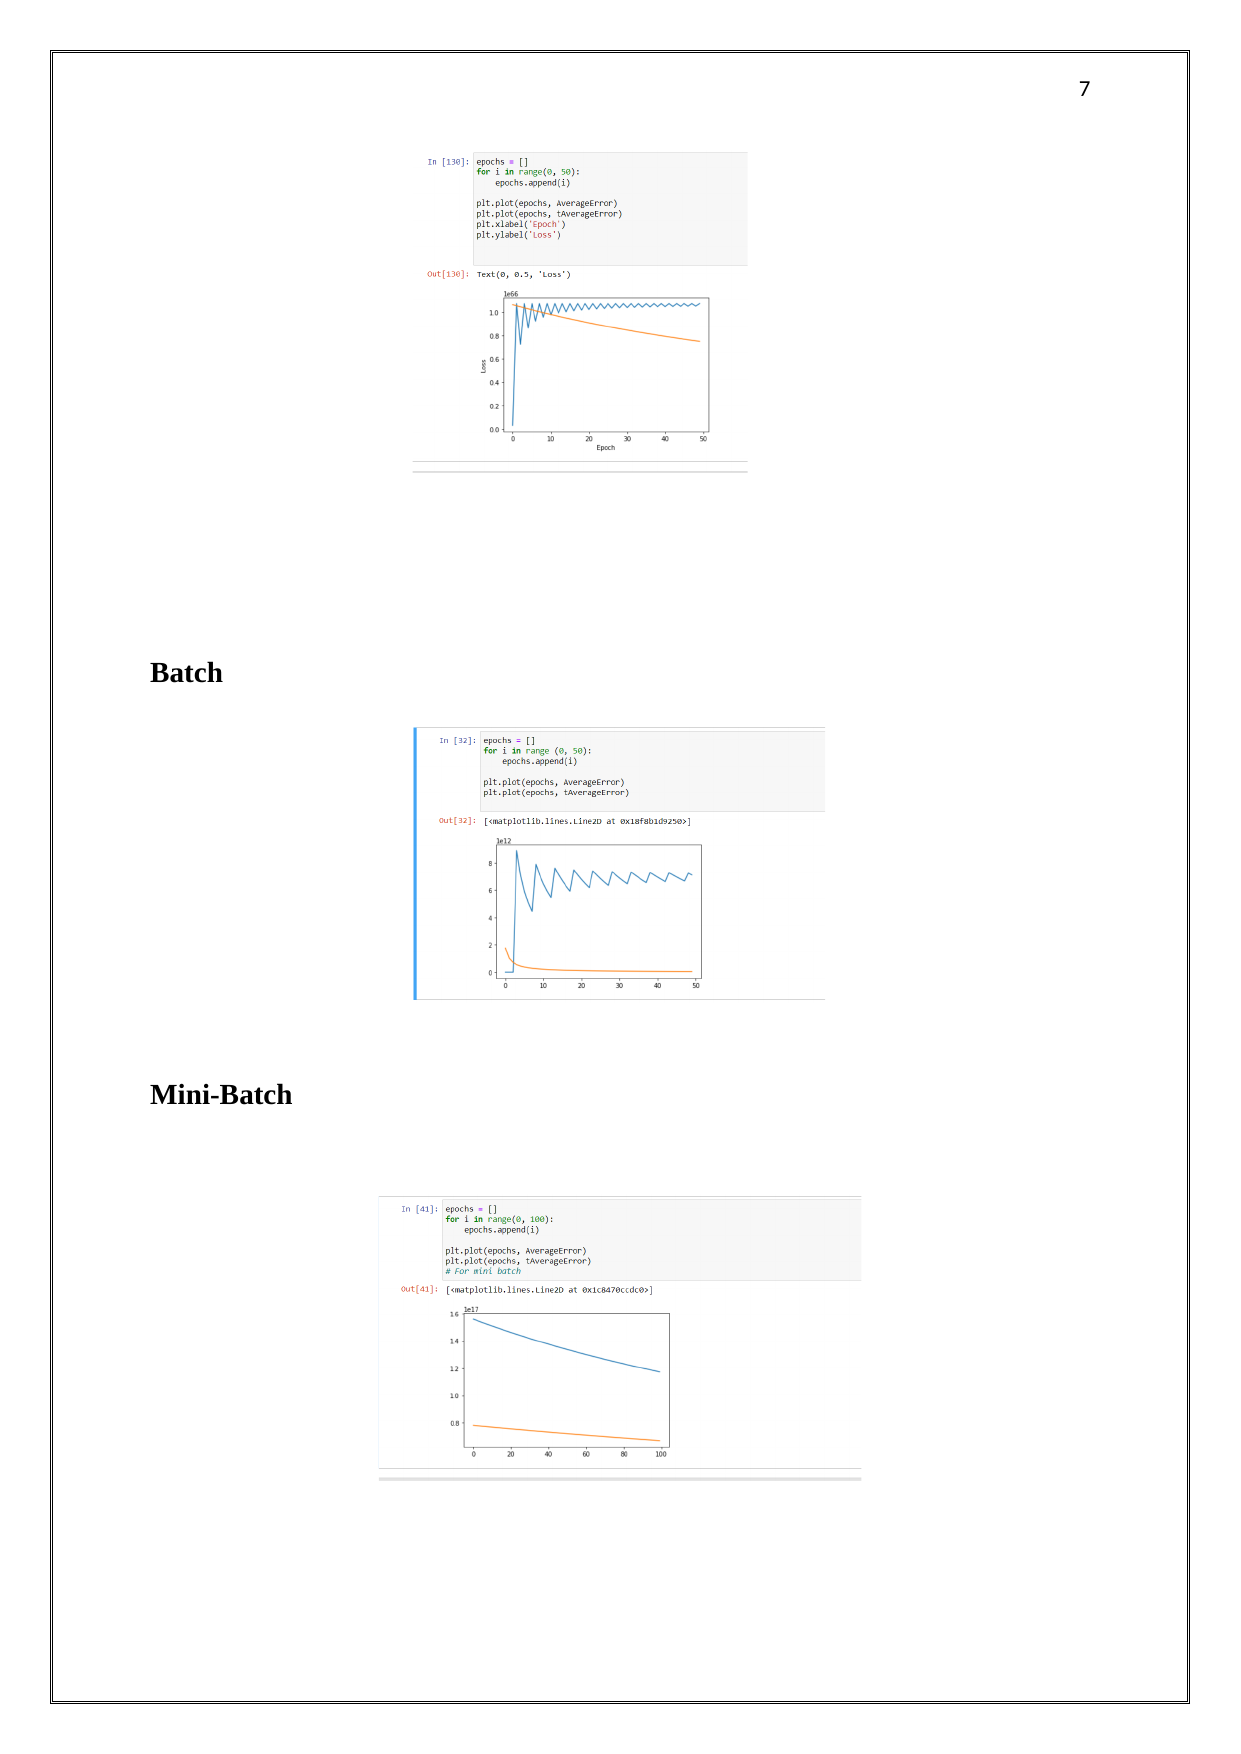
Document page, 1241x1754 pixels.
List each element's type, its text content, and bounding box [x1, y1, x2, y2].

picture [412, 150, 748, 473]
picture [378, 1194, 862, 1481]
text Mini-Batch [150, 1077, 1090, 1111]
picture [412, 727, 826, 1003]
text Batch [150, 655, 1090, 689]
